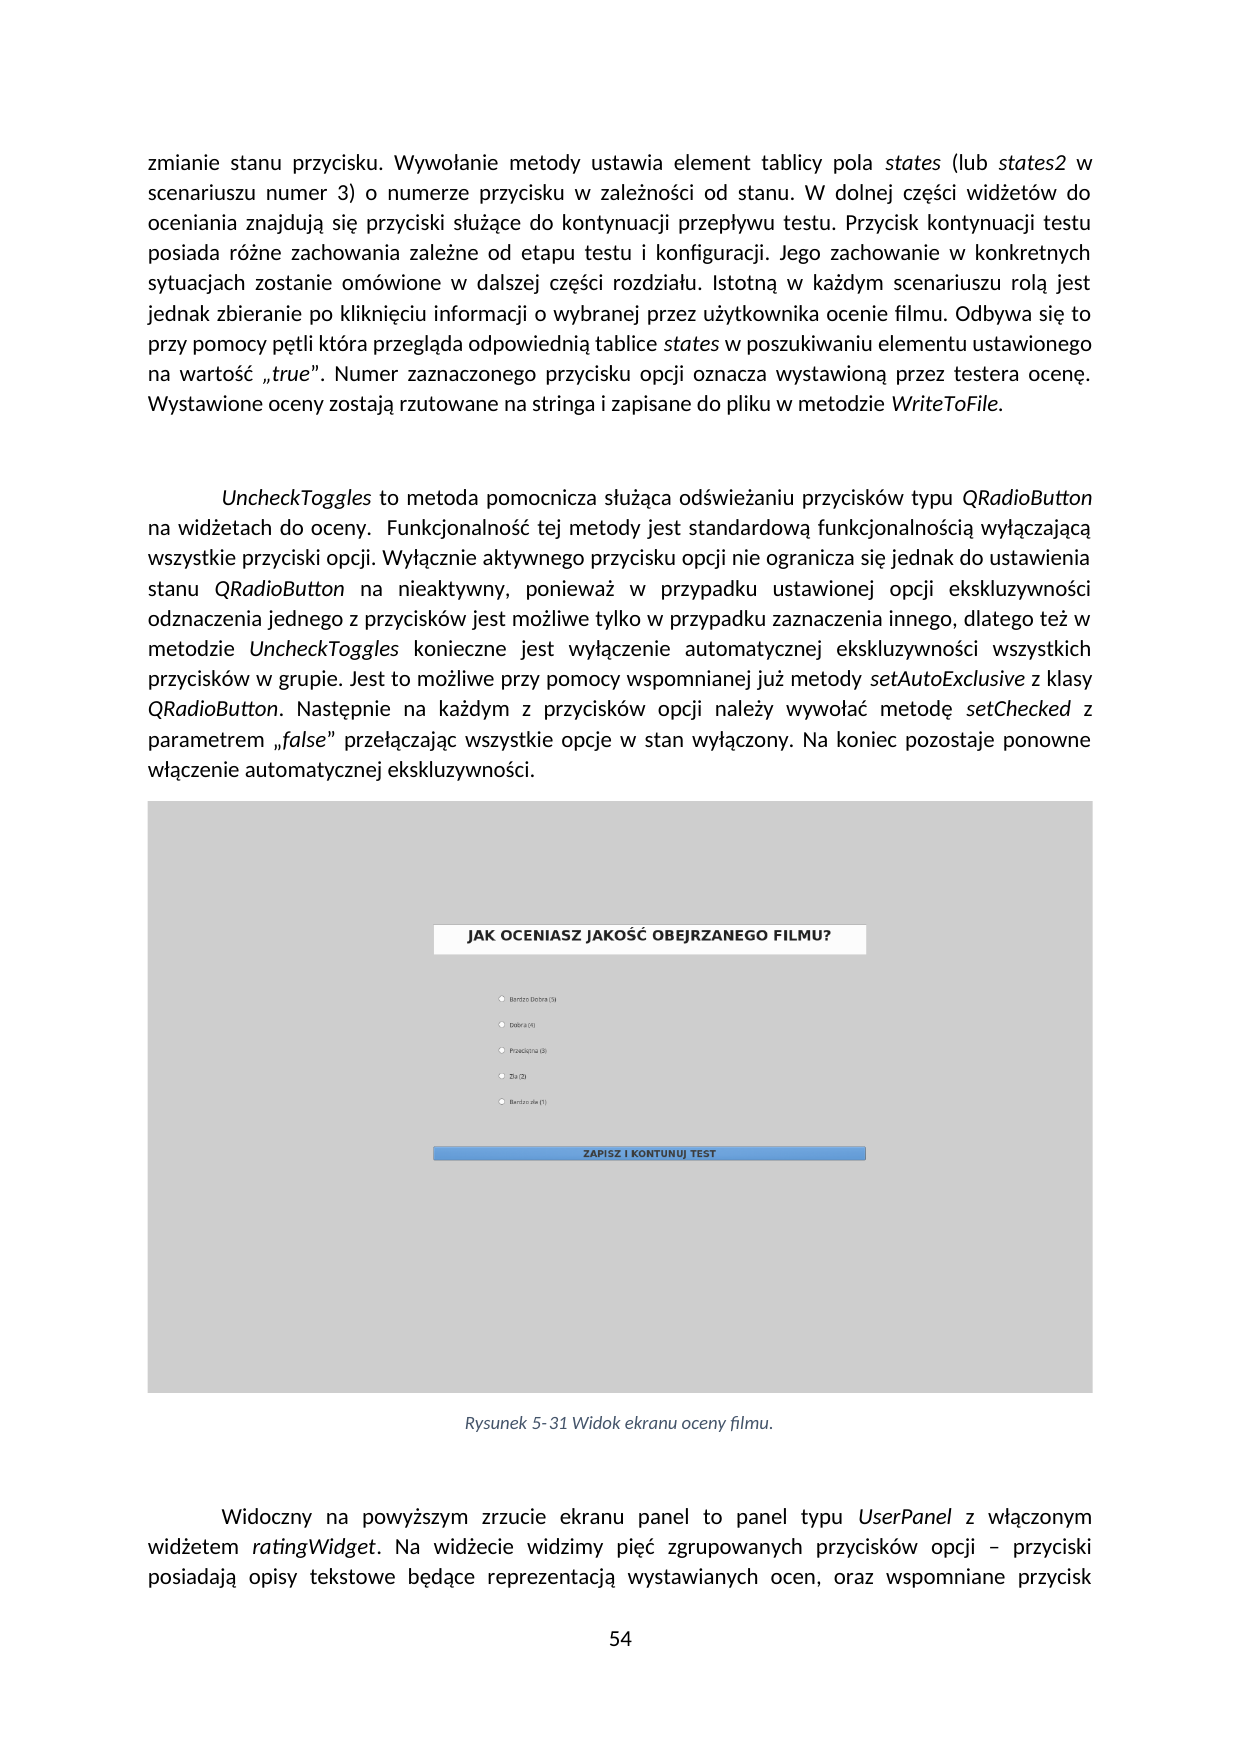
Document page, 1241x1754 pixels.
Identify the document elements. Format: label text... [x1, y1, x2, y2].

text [148, 148, 1093, 417]
text UncheckToggles to metoda pomocnicza służąca odświeżaniu przycisków typu QRadioButton na widżetach do oceny. Funkcjonalność tej metody jest standardową funkcjonalnością wyłączającą wszystkie przyciski opcji. Wyłącznie aktywnego przycisku opcji nie ogranicza się jednak do ustawienia stanu QRadioButton na nieaktywny, ponieważ w przypadku ustawionej opcji ekskluzywności odznaczenia jednego z przycisków jest możliwe tylko w przypadku zaznaczenia innego, dlatego też w metodzie UncheckToggles konieczne jest wyłączenie automatycznej ekskluzywności wszystkich przycisków w grupie. Jest to możliwe przy pomocy wspomnianej już metody setAutoExclusive z klasy QRadioButton. Następnie na każdym z przycisków opcji należy wywołać metodę setChecked z parametrem „false” przełączając wszystkie opcje w stan wyłączony. Na koniec pozostaje ponowne włączenie automatycznej ekskluzywności. [148, 483, 1093, 783]
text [148, 1502, 1093, 1590]
picture [147, 801, 1093, 1393]
